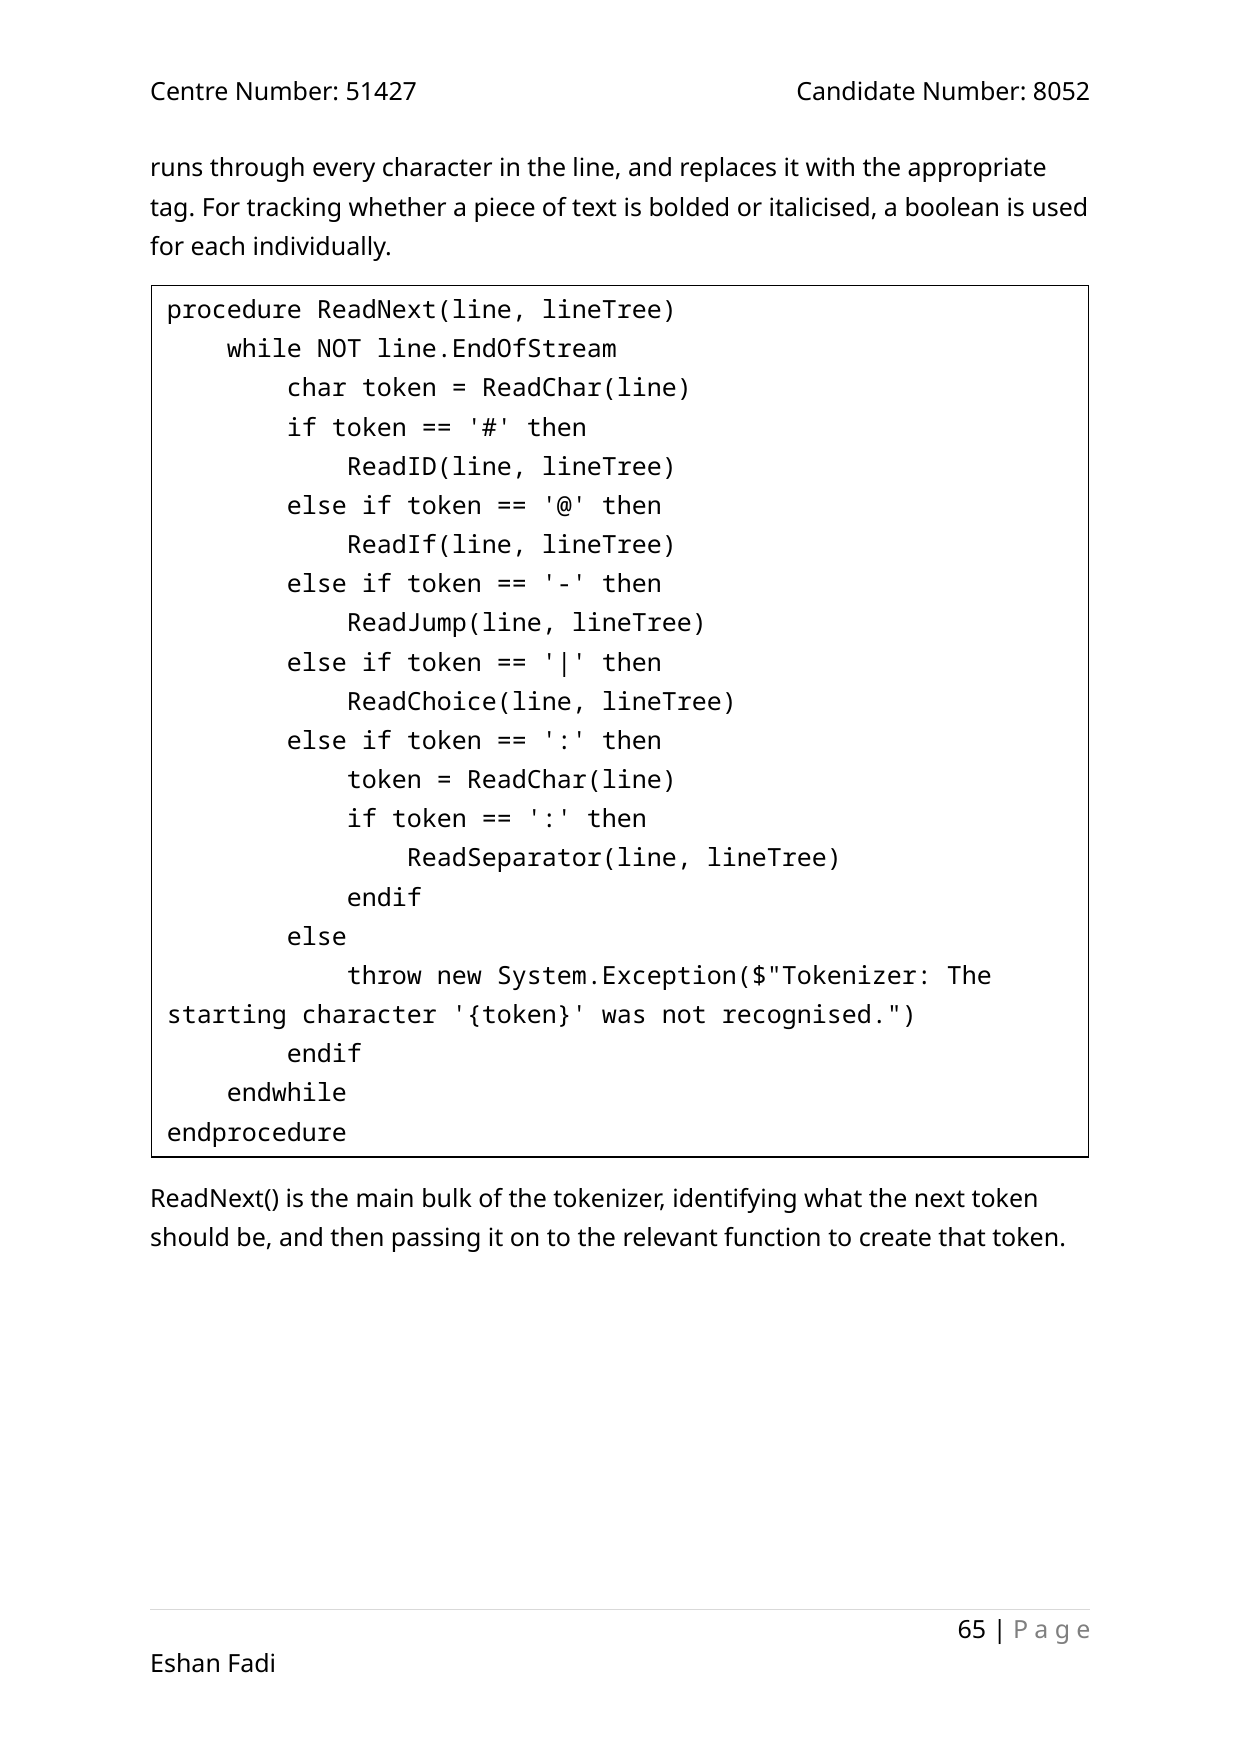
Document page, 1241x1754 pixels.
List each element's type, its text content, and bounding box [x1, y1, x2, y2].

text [150, 150, 1090, 262]
text ReadNext() is the main bulk of the tokenizer, identifying what the next token should be, and then passing it on to the relevant function to create that token. [150, 1181, 1090, 1254]
